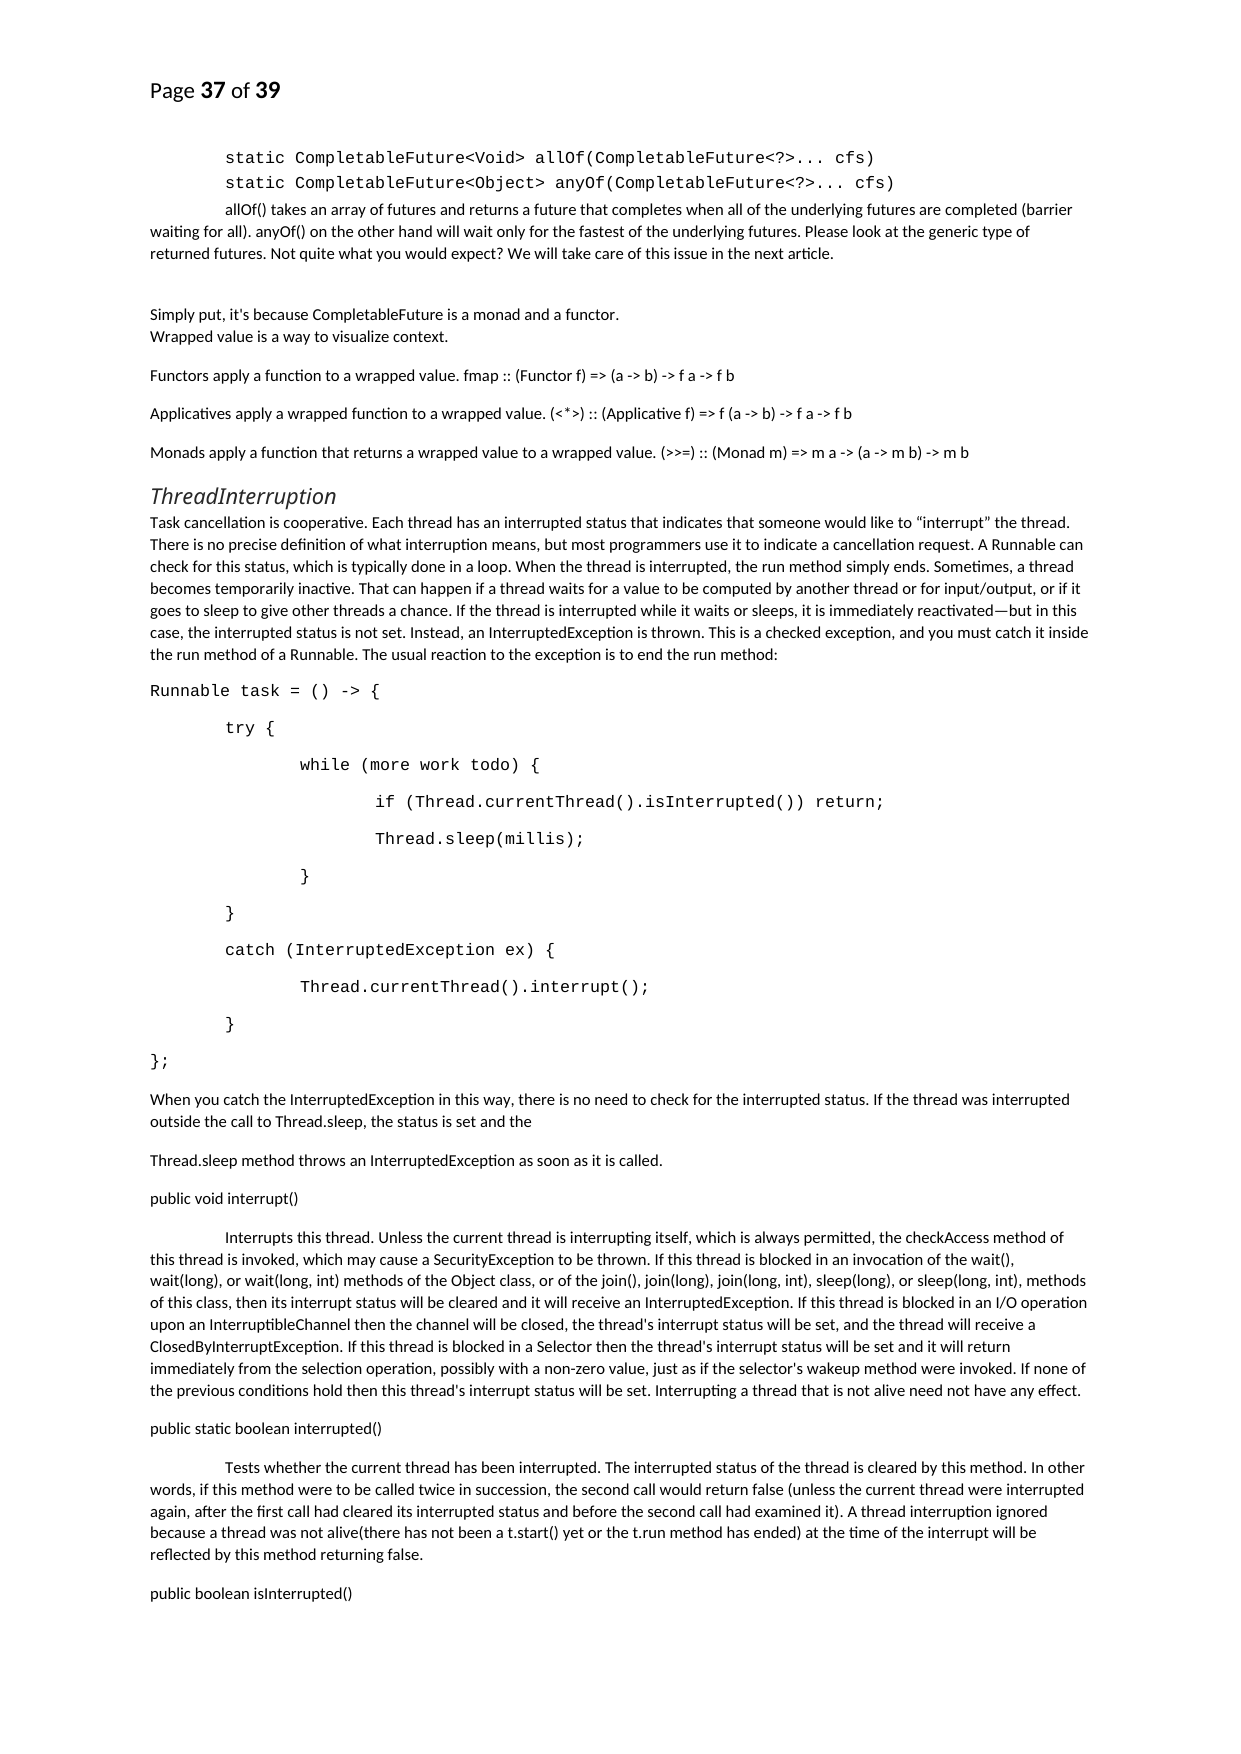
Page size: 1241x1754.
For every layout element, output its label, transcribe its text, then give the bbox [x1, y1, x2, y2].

text When you catch the InterruptedException in this way, there is no need to check for the interrupted status. If the thread was interrupted outside the call to Thread.sleep, the status is set and the [150, 1089, 1090, 1132]
text Functors apply a function to a wrapped value. fmap :: (Functor f) => (a -> b) -> f a -> f b [150, 365, 1090, 385]
text Wrapped value is a way to visualize context. [150, 327, 1090, 347]
text try { [150, 719, 1090, 738]
subtitle static CompletableFuture<Void> allOf(CompletableFuture<?>... cfs) [150, 150, 1090, 169]
subtitle static CompletableFuture<Object> anyOf(CompletableFuture<?>... cfs) [150, 175, 1090, 193]
text Interrupts this thread. Unless the current thread is interrupting itself, which is always permitted, the checkAccess method of this thread is invoked, which may cause a SecurityException to be thrown. If this thread is blocked in an invocation of the wait(), wait(long), or wait(long, int) methods of the Object class, or of the join(), join(long), join(long, int), sleep(long), or sleep(long, int), methods of this class, then its interrupt status will be cleared and it will receive an InterruptedException. If this thread is blocked in an I/O operation upon an InterruptibleChannel then the channel will be closed, the thread's interrupt status will be set, and the thread will receive a ClosedByInterruptException. If this thread is blocked in a Selector then the thread's interrupt status will be set and it will return immediately from the selection operation, possibly with a non-zero value, just as if the selector's wakeup method were invoked. If none of the previous conditions hold then this thread's interrupt status will be set. Interrupting a thread that is not alive need not have any effect. [150, 1227, 1090, 1400]
text Monads apply a function that returns a wrapped value to a wrapped value. (>>=) :: (Monad m) => m a -> (a -> m b) -> m b [150, 442, 1090, 462]
text Thread.sleep method throws an InterruptedException as soon as it is called. [150, 1150, 1090, 1170]
text catch (InterruptedException ex) { [150, 941, 1090, 960]
text } [150, 1015, 1090, 1034]
text Tests whether the current thread has been interrupted. The interrupted status of the thread is cleared by this method. In other words, if this method were to be called twice in succession, the second call would return false (unless the current thread were interrupted again, after the first call had cleared its interrupted status and before the second call had examined it). A thread interruption ignored because a thread was not alive(there has not been a t.start() yet or the t.run method has ended) at the time of the interrupt will be reflected by this method returning false. [150, 1457, 1090, 1565]
text public void interrupt() [150, 1188, 1090, 1209]
text while (more work todo) { [150, 757, 1090, 775]
text public static boolean interrupted() [150, 1418, 1090, 1439]
text Thread.sleep(millis); [150, 831, 1090, 849]
subtitle Simply put, it's because CompletableFuture is a monad and a functor. [150, 305, 1090, 325]
text if (Thread.currentThread().isInterrupted()) return; [150, 793, 1090, 812]
text } [150, 904, 1090, 923]
subtitle allOf() takes an array of futures and returns a future that completes when all of the underlying futures are completed (barrier waiting for all). anyOf() on the other hand will wait only for the fastest of the underlying futures. Please look at the generic type of returned futures. Not quite what you would expect? We will take care of this issue in the next article. [150, 199, 1090, 263]
text } [150, 867, 1090, 886]
text Thread.currentThread().interrupt(); [150, 978, 1090, 997]
subtitle ThreadInterruption [150, 481, 1090, 511]
text Applicatives apply a wrapped function to a wrapped value. (<*>) :: (Applicative f) => f (a -> b) -> f a -> f b [150, 404, 1090, 424]
text Runnable task = () -> { [150, 683, 1090, 701]
text public boolean isInterrupted() [150, 1583, 1090, 1603]
text Task cancellation is cooperative. Each thread has an interrupted status that indicates that someone would like to “interrupt” the thread. There is no precise definition of what interruption means, but most programmers use it to indicate a cancellation request. A Runnable can check for this status, which is typically done in a loop. When the thread is interrupted, the run method simply ends. Sometimes, a thread becomes temporarily inactive. That can happen if a thread waits for a value to be computed by another thread or for input/output, or if it goes to sleep to give other threads a chance. If the thread is interrupted while it waits or sleeps, it is immediately reactivated—but in this case, the interrupted status is not set. Instead, an InterruptedException is thrown. This is a checked exception, and you must catch it inside the run method of a Runnable. The usual reaction to the exception is to end the run method: [150, 513, 1090, 664]
text }; [150, 1052, 1090, 1071]
